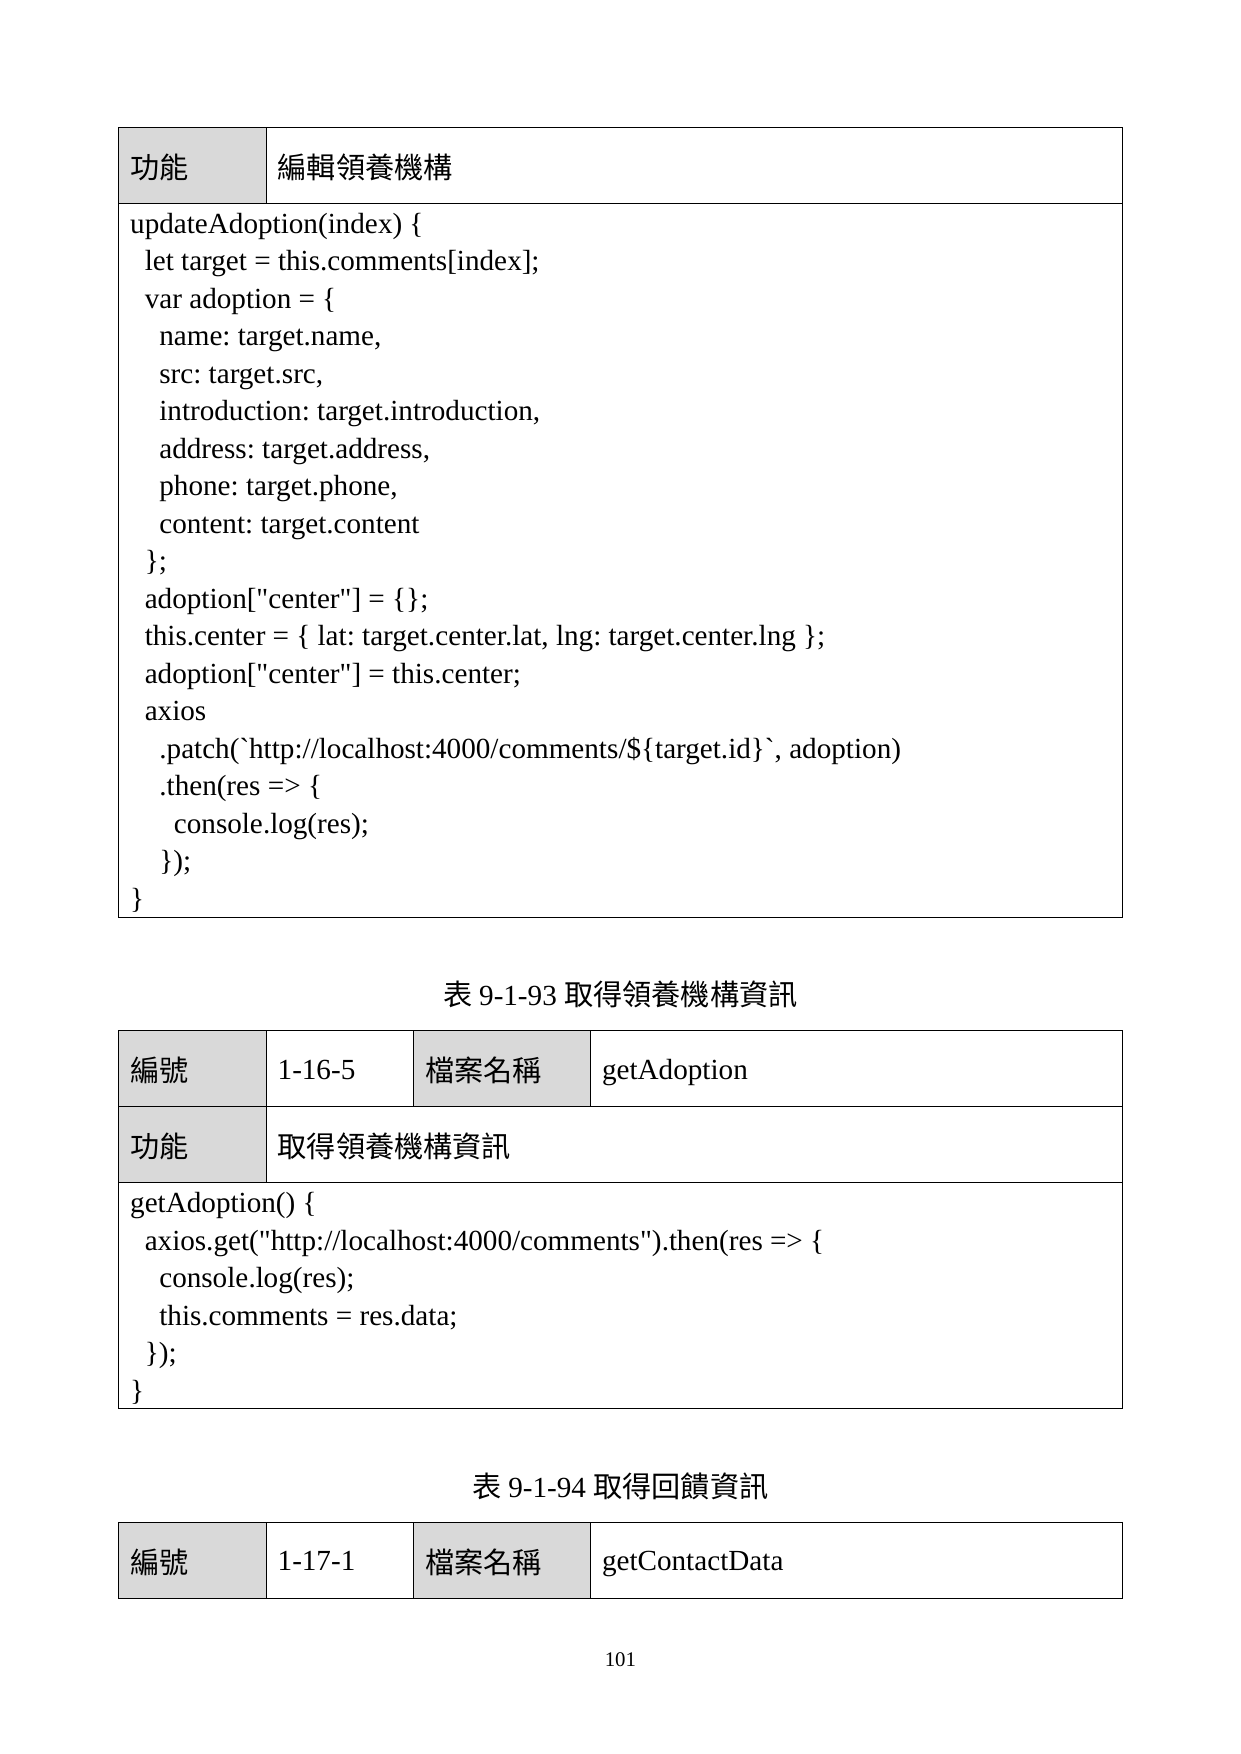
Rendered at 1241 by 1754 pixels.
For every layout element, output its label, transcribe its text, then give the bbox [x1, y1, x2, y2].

table_cell 編輯領養機構 [267, 128, 1122, 203]
table_header 檔案名稱 [414, 1523, 590, 1598]
table_cell 功能 [119, 1107, 266, 1182]
table_header getAdoption [591, 1031, 1122, 1106]
table_header 1-17-1 [267, 1523, 413, 1598]
table_header getContactData [591, 1523, 1122, 1598]
table_header 編號 [119, 1523, 266, 1598]
table_header 1-16-5 [267, 1031, 413, 1106]
table_cell 功能 [119, 128, 266, 203]
table_cell updateAdoption(index) { let target = this.comments[index]; var adoption = { name: target.name, src: target.src, introduction: target.introduction, address: target.address, phone: target.phone, content: target.content }; adoption["center"] = {}; this.center = { lat: target.center.lat, lng: target.center.lng }; adoption["center"] = this.center; axios .patch(`http://localhost:4000/comments/${target.id}`, adoption) .then(res => { console.log(res); }); } [119, 204, 1122, 917]
subtitle 表 9-1-94 取得回饋資訊 [118, 1447, 1122, 1522]
table_header 編號 [119, 1031, 266, 1106]
table_cell 取得領養機構資訊 [267, 1107, 1122, 1182]
subtitle 表 9-1-93 取得領養機構資訊 [118, 955, 1122, 1030]
table_header 檔案名稱 [414, 1031, 590, 1106]
table_cell getAdoption() { axios.get("http://localhost:4000/comments").then(res => { console.log(res); this.comments = res.data; }); } [119, 1183, 1122, 1408]
